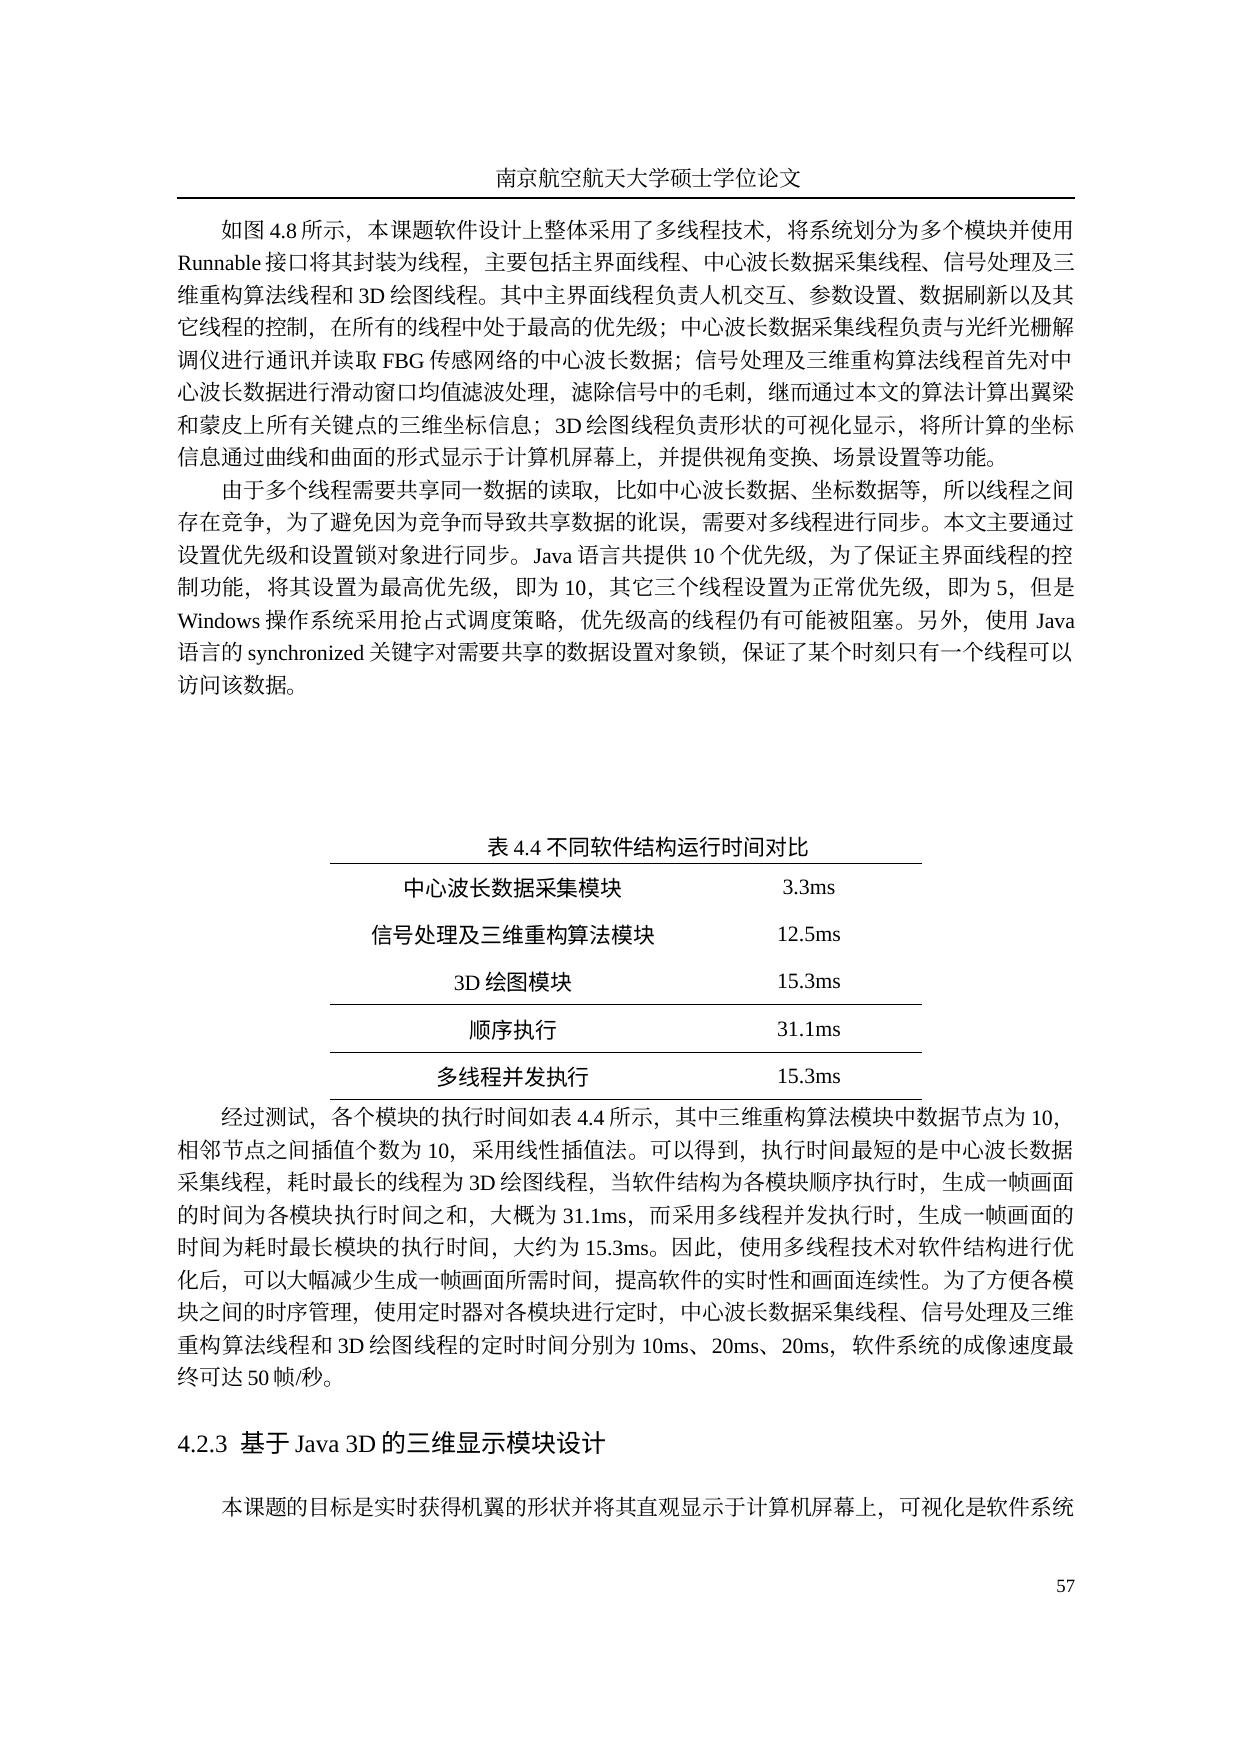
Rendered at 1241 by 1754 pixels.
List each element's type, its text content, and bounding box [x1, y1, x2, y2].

text 如图4.8所示，本课题软件设计上整体采用了多线程技术，将系统划分为多个模块并使用Runnable接口将其封装为线程，主要包括主界面线程、中心波长数据采集线程、信号处理及三维重构算法线程和3D绘图线程。其中主界面线程负责人机交互、参数设置、数据刷新以及其它线程的控制，在所有的线程中处于最高的优先级；中心波长数据采集线程负责与光纤光栅解调仪进行通讯并读取FBG传感网络的中心波长数据；信号处理及三维重构算法线程首先对中心波长数据进行滑动窗口均值滤波处理，滤除信号中的毛刺，继而通过本文的算法计算出翼梁和蒙皮上所有关键点的三维坐标信息；3D绘图线程负责形状的可视化显示，将所计算的坐标信息通过曲线和曲面的形式显示于计算机屏幕上，并提供视角变换、场景设置等功能。 [177, 212, 1075, 472]
table_cell 31.1ms [696, 1005, 922, 1052]
table_cell 顺序执行 [330, 1005, 696, 1052]
table_cell 多线程并发执行 [330, 1053, 696, 1099]
table_cell 15.3ms [696, 1053, 922, 1099]
table_cell 12.5ms [696, 910, 922, 957]
text 表4.4 不同软件结构运行时间对比 [177, 830, 1075, 862]
text 经过测试，各个模块的执行时间如表4.4所示，其中三维重构算法模块中数据节点为10，相邻节点之间插值个数为10，采用线性插值法。可以得到，执行时间最短的是中心波长数据采集线程，耗时最长的线程为3D绘图线程，当软件结构为各模块顺序执行时，生成一帧画面的时间为各模块执行时间之和，大概为31.1ms，而采用多线程并发执行时，生成一帧画面的时间为耗时最长模块的执行时间，大约为15.3ms。因此，使用多线程技术对软件结构进行优化后，可以大幅减少生成一帧画面所需时间，提高软件的实时性和画面连续性。为了方便各模块之间的时序管理，使用定时器对各模块进行定时，中心波长数据采集线程、信号处理及三维重构算法线程和3D绘图线程的定时时间分别为10ms、20ms、20ms，软件系统的成像速度最终可达50帧/秒。 [177, 1100, 1075, 1392]
text 由于多个线程需要共享同一数据的读取，比如中心波长数据、坐标数据等，所以线程之间存在竞争，为了避免因为竞争而导致共享数据的讹误，需要对多线程进行同步。本文主要通过设置优先级和设置锁对象进行同步。Java语言共提供10个优先级，为了保证主界面线程的控制功能，将其设置为最高优先级，即为10，其它三个线程设置为正常优先级，即为5，但是Windows操作系统采用抢占式调度策略，优先级高的线程仍有可能被阻塞。另外，使用Java语言的synchronized关键字对需要共享的数据设置对象锁，保证了某个时刻只有一个线程可以访问该数据。 [177, 472, 1075, 700]
subtitle 4.2.3 基于Java 3D的三维显示模块设计 [177, 1409, 1075, 1474]
table_cell 3D绘图模块 [330, 957, 696, 1004]
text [177, 1490, 1075, 1522]
table_header 中心波长数据采集模块 [330, 864, 696, 910]
table_cell 信号处理及三维重构算法模块 [330, 910, 696, 957]
table_header 3.3ms [696, 864, 922, 910]
table_cell 15.3ms [696, 957, 922, 1004]
